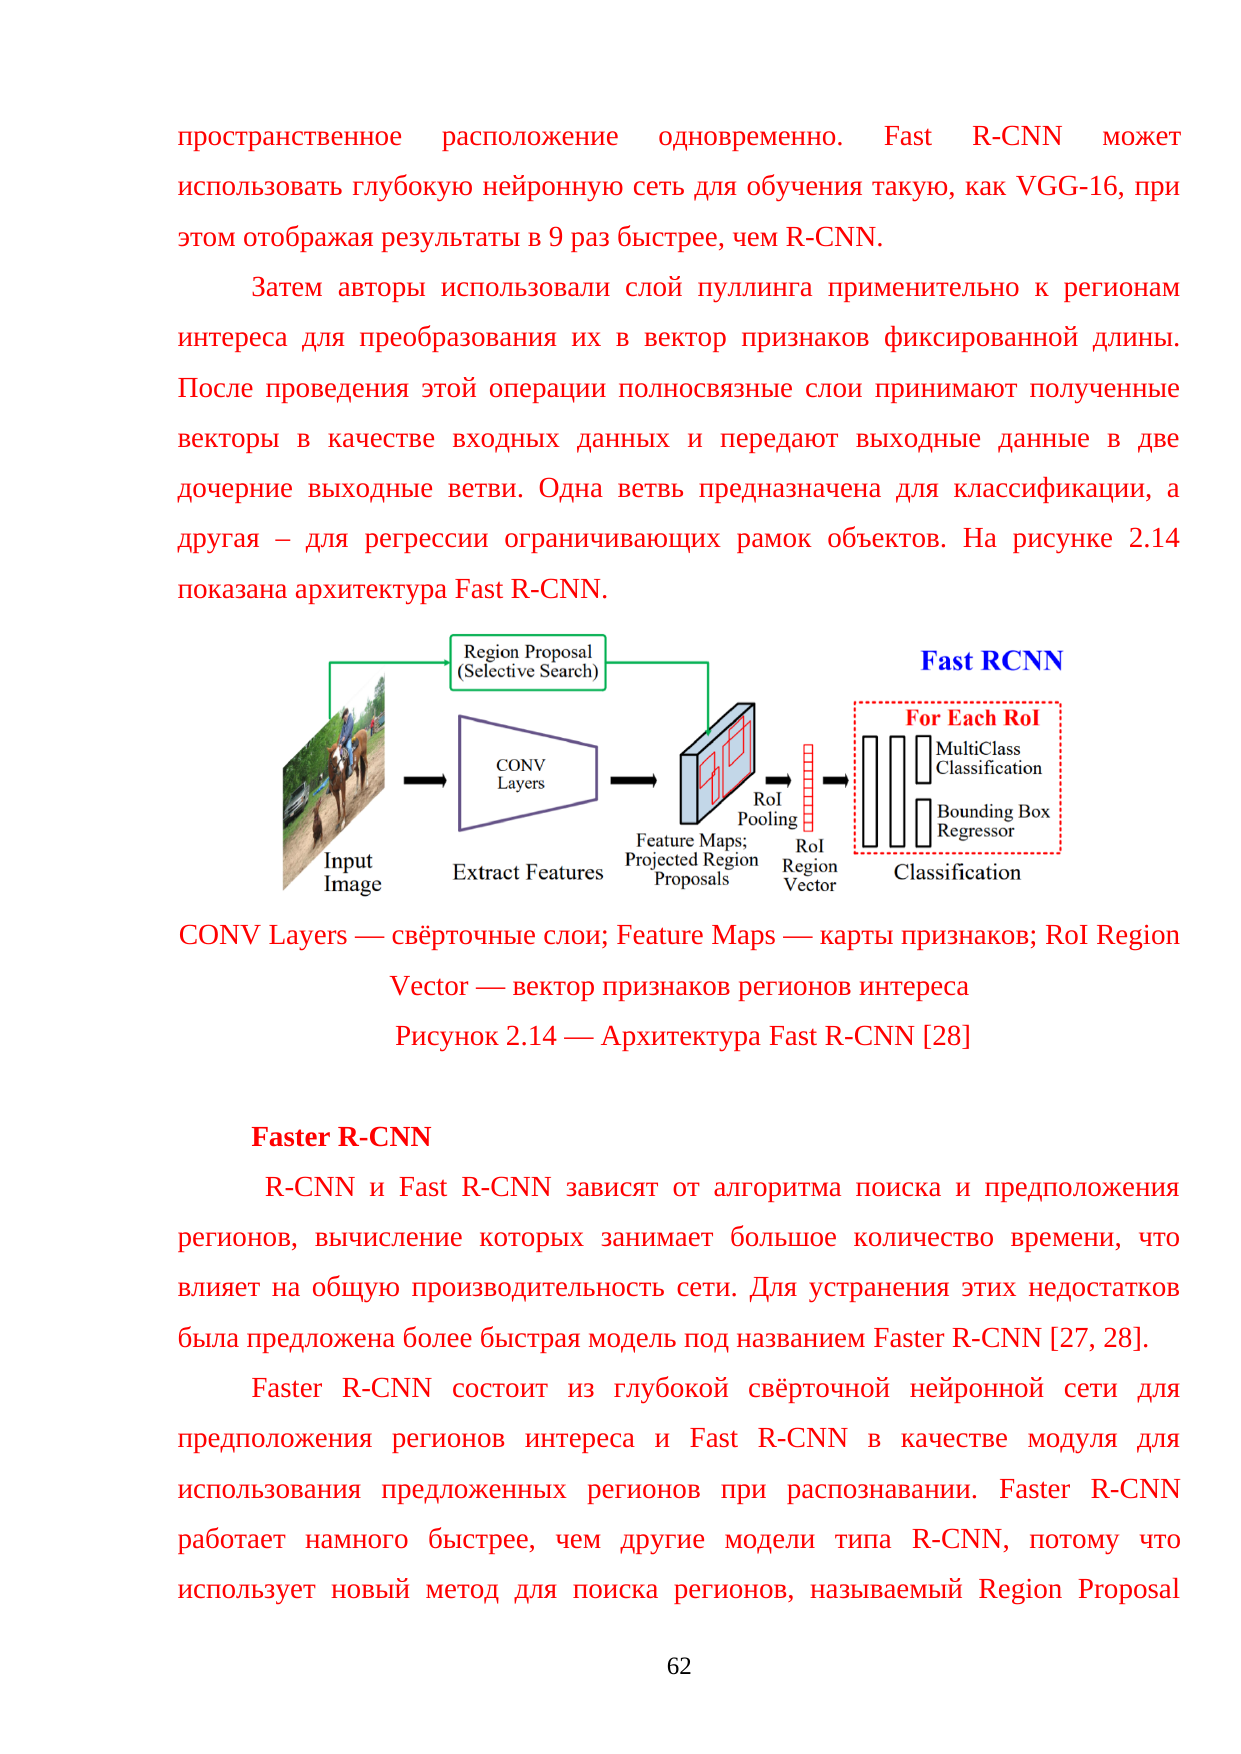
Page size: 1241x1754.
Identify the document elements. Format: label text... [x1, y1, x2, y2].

text Faster R-CNN [177, 1119, 1181, 1152]
text Рисунок 2.14 — Архитектура Fast R-CNN [28] [177, 1018, 1181, 1052]
picture [272, 621, 1087, 903]
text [177, 1370, 1181, 1605]
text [177, 118, 1181, 252]
text R-CNN и Fast R-CNN зависят от алгоритма поиска и предположения регионов, вычисление которых занимает большое количество времени, что влияет на общую производительность сети. Для устранения этих недостатков была предложена более быстрая модель под названием Faster R-CNN [27, 28]. [177, 1169, 1181, 1353]
text Затем авторы использовали слой пуллинга применительно к регионам интереса для преобразования их в вектор признаков фиксированной длины. После проведения этой операции полносвязные слои принимают полученные векторы в качестве входных данных и передают выходные данные в две дочерние выходные ветви. Одна ветвь предназначена для классификации, а другая – для регрессии ограничивающих рамок объектов. На рисунке 2.14 показана архитектура Fast R-CNN. [177, 269, 1181, 604]
text CONV Layers — свёрточные слои; Feature Maps — карты признаков; RoI Region Vector — вектор признаков регионов интереса [177, 917, 1181, 1001]
